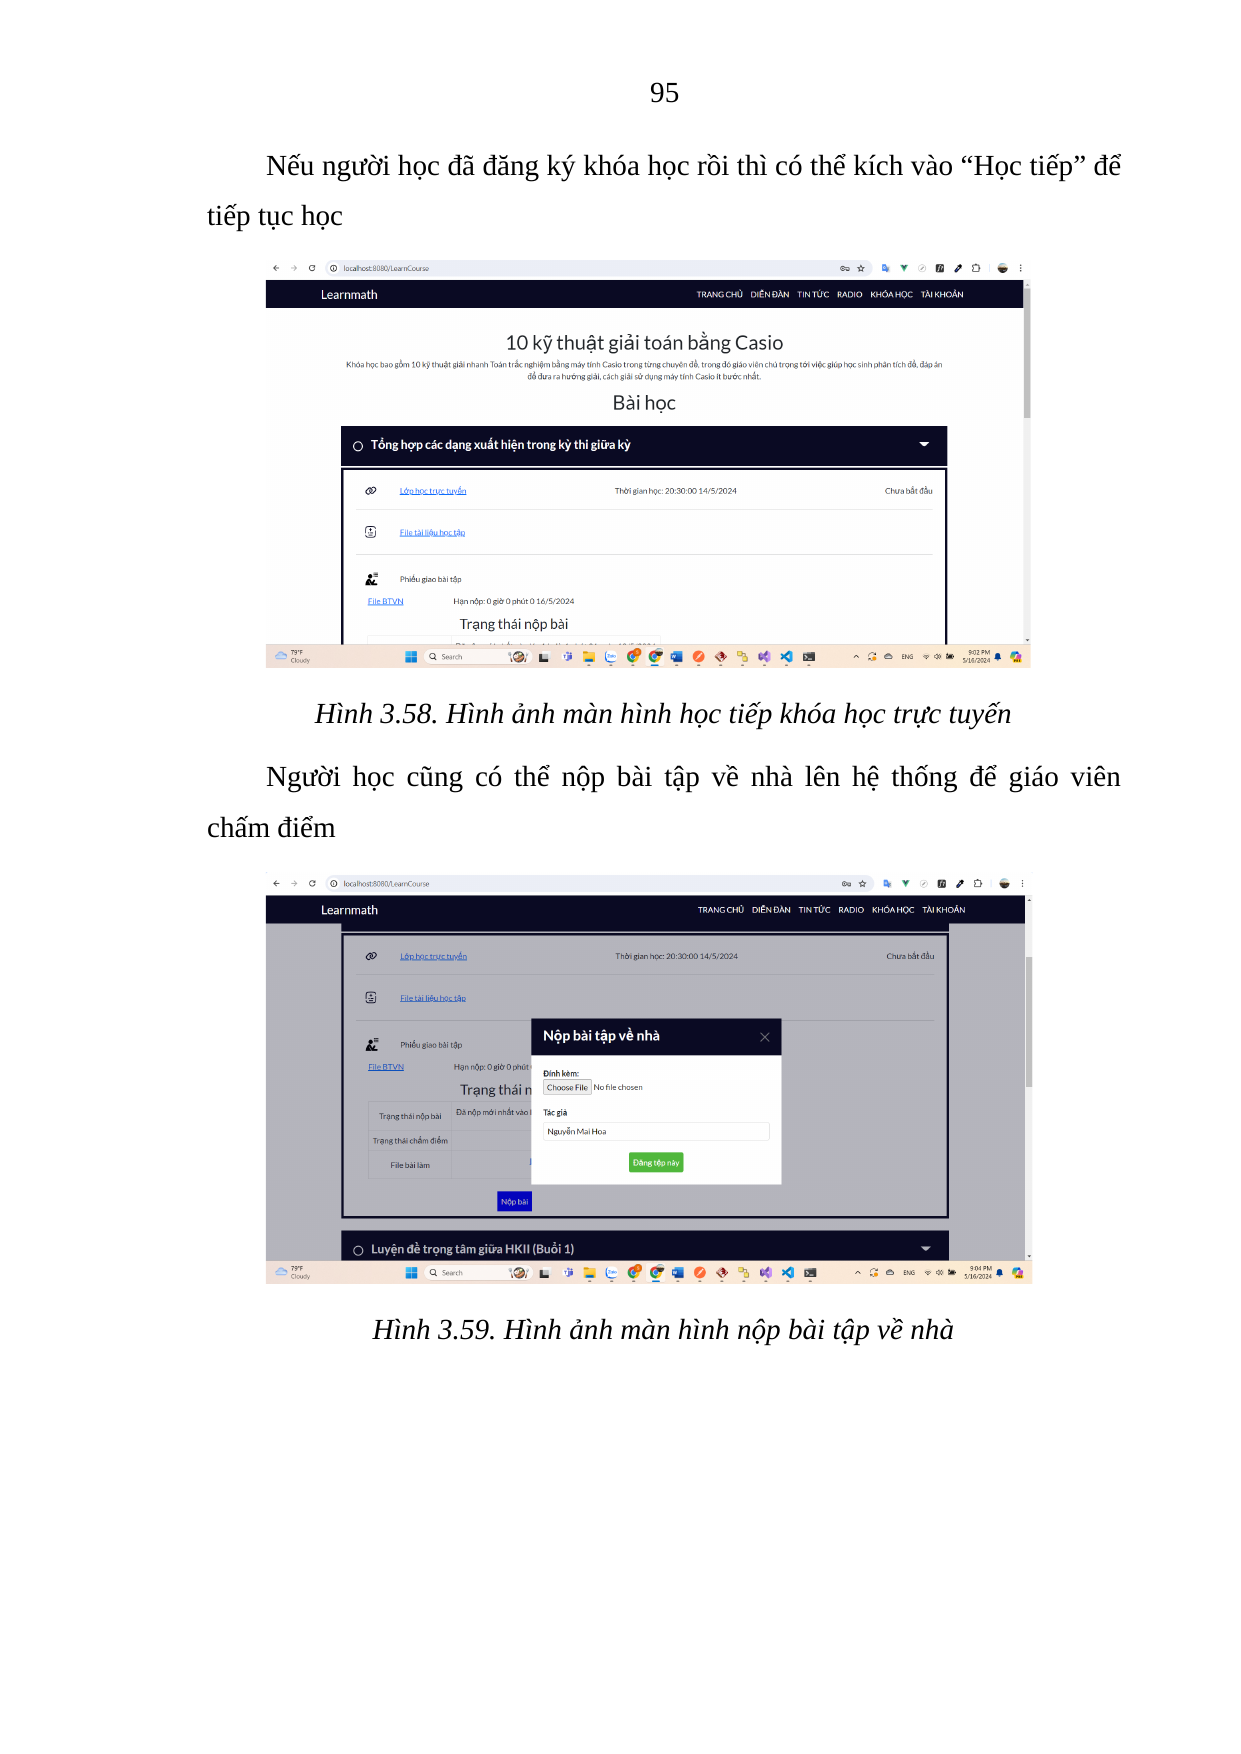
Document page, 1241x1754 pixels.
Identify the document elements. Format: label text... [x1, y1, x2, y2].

picture [265, 260, 1031, 668]
text Người học cũng có thể nộp bài tập về nhà lên hệ thống để giáo viên chấm điểm [207, 759, 1122, 843]
picture [265, 872, 1033, 1284]
text Nếu người học đã đăng ký khóa học rồi thì có thể kích vào “Học tiếp” để tiếp tục học [207, 148, 1122, 232]
